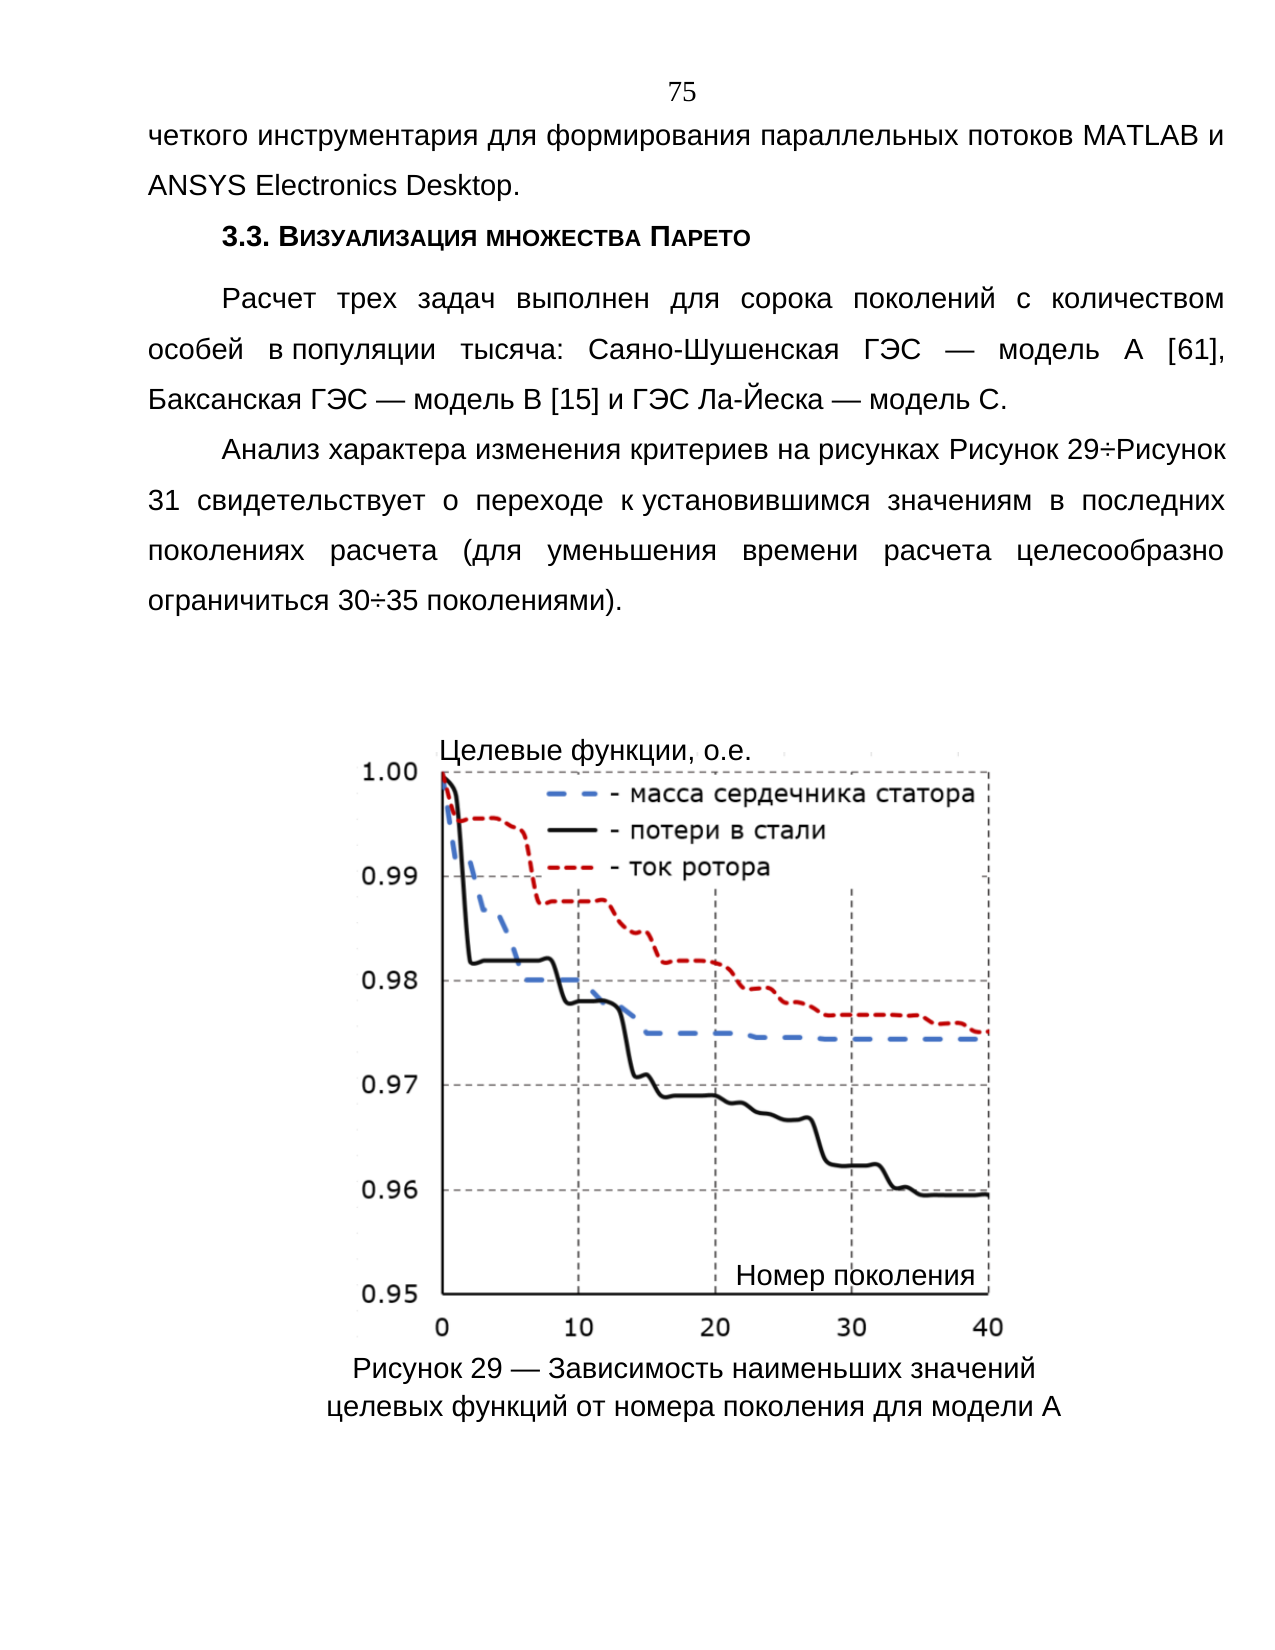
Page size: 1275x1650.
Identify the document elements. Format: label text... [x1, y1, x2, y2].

picture [707, 752, 715, 758]
text Расчет трех задач выполнен для сорока поколений с количеством особей в популяции тысяча: Саяно-Шушенская ГЭС — модель A [61], Баксанская ГЭС — модель B [15] и ГЭС Ла-Йеска — модель C. [148, 281, 1226, 416]
text целевых функций от номера поколения для модели А [295, 1389, 1093, 1423]
picture [574, 752, 581, 758]
subtitle 3.3. Визуализация множества Парето [222, 219, 1093, 252]
text Рисунок 29 — Зависимость наименьших значений [295, 1351, 1093, 1384]
picture [444, 752, 455, 758]
text Анализ характера изменения критериев на рисунках 29÷31 свидетельствует о переходе к установившимся значениям в последних поколениях расчета (для уменьшения времени расчета целесообразно ограничиться 30÷35 поколениями). [148, 432, 1226, 617]
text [148, 118, 1226, 202]
picture [356, 752, 1008, 1339]
